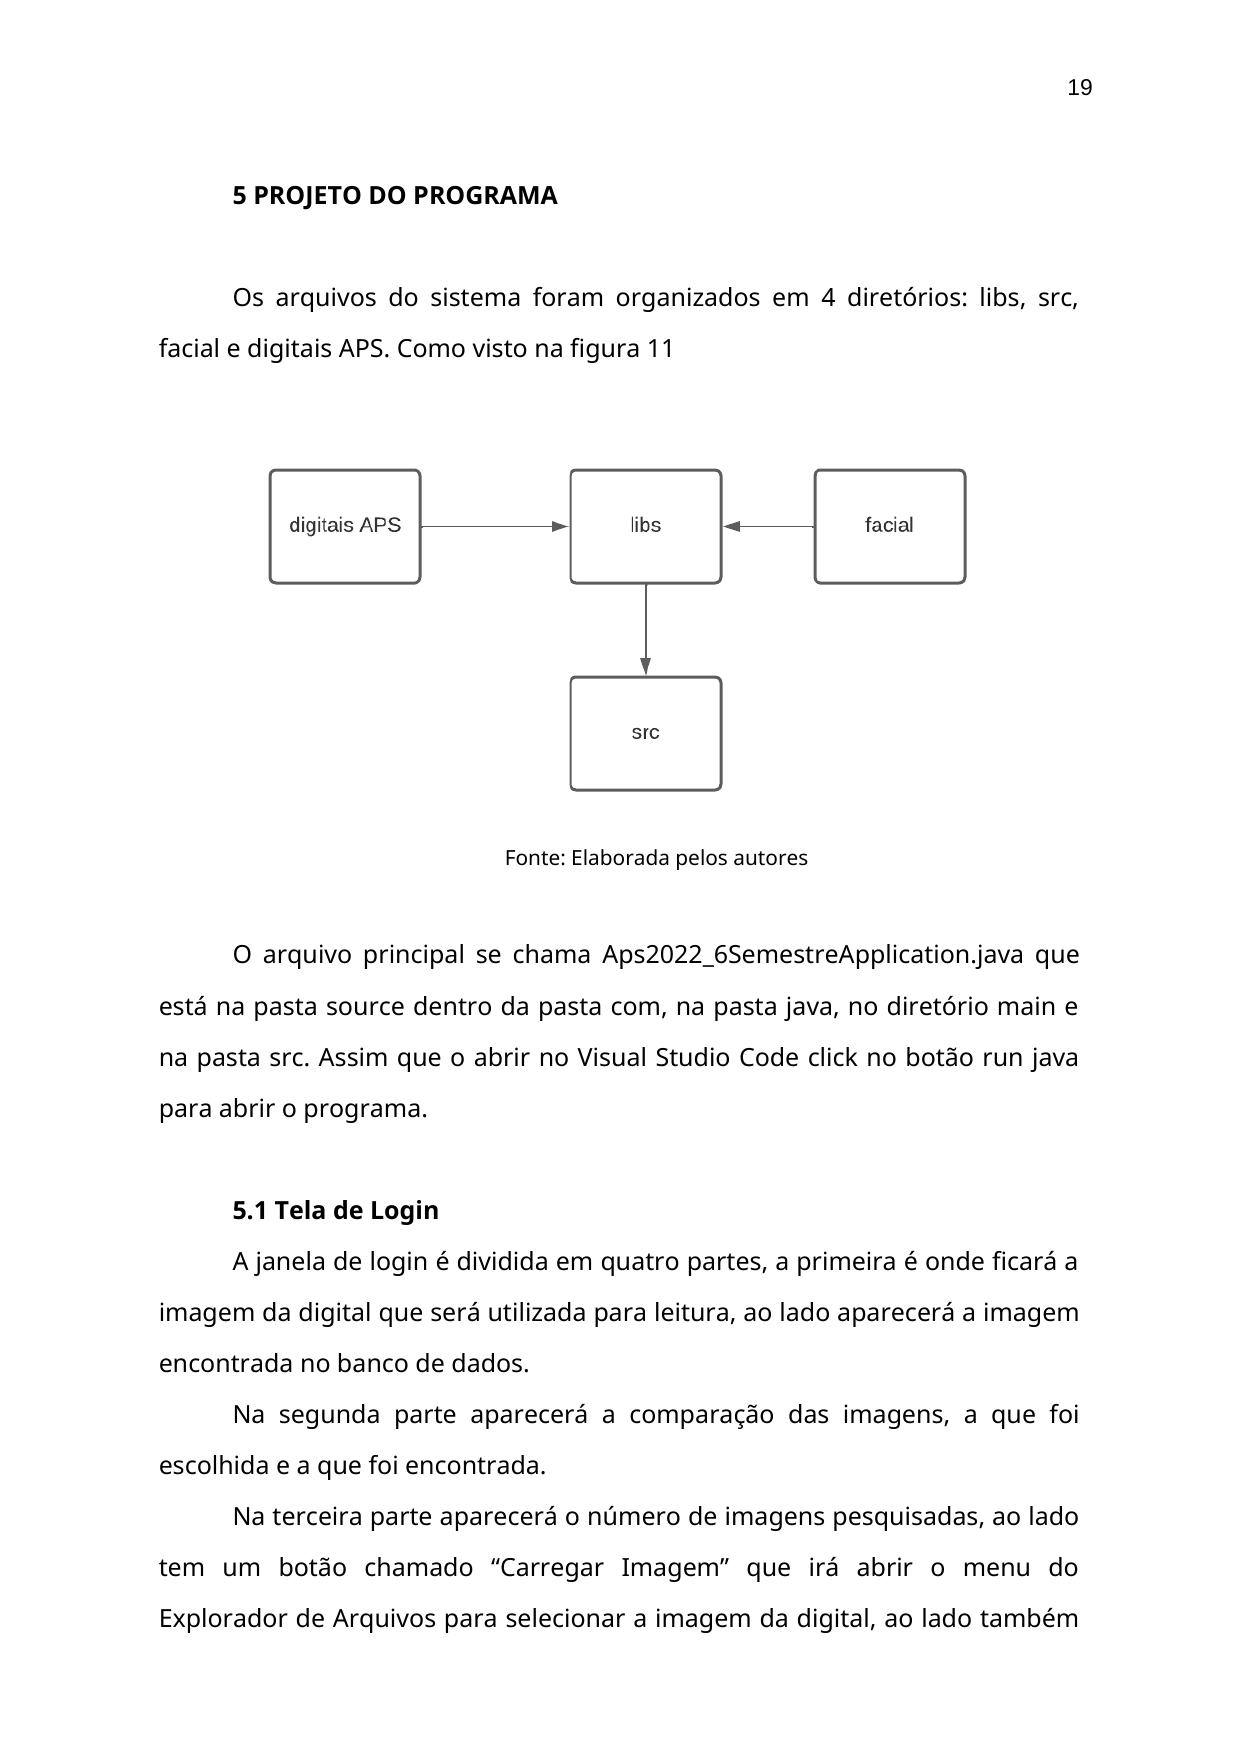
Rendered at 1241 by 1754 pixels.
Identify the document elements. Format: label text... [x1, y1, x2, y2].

text Os arquivos do sistema foram organizados em 4 diretórios: libs, src, facial e digitais APS. Como visto na figura 11 [158, 280, 1081, 365]
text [158, 1499, 1081, 1635]
text 5 PROJETO DO PROGRAMA [158, 178, 1081, 212]
text 5.1 Tela de Login [158, 1192, 1081, 1226]
text Fonte: Elaborada pelos autores [158, 843, 1081, 872]
picture [232, 432, 1002, 827]
text A janela de login é dividida em quatro partes, a primeira é onde ficará a imagem da digital que será utilizada para leitura, ao lado aparecerá a imagem encontrada no banco de dados. [158, 1243, 1081, 1379]
text Na segunda parte aparecerá a comparação das imagens, a que foi escolhida e a que foi encontrada. [158, 1397, 1081, 1482]
text O arquivo principal se chama Aps2022_6SemestreApplication.java que está na pasta source dentro da pasta com, na pasta java, no diretório main e na pasta src. Assim que o abrir no Visual Studio Code click no botão run java para abrir o programa. [158, 937, 1081, 1124]
